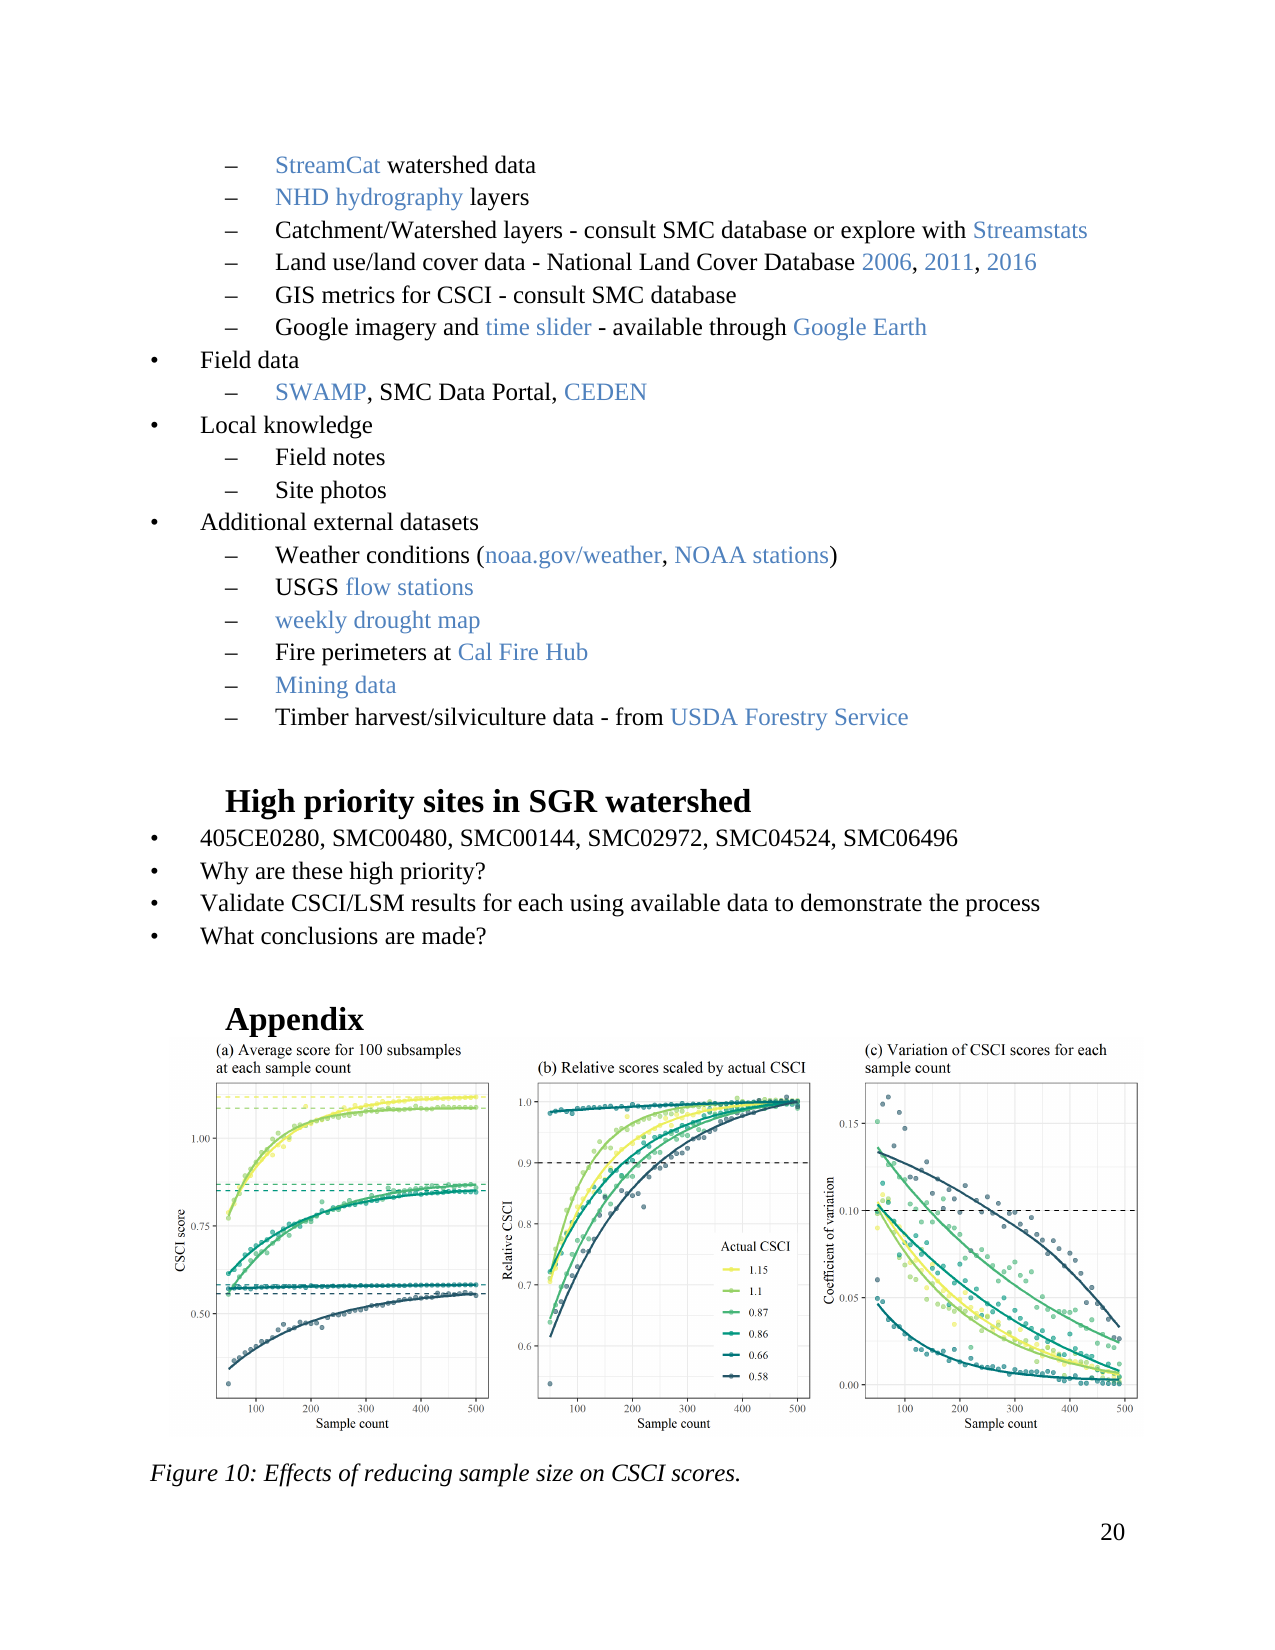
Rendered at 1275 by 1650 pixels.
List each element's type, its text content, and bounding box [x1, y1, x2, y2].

list Validate CSCI/LSM results for each using available data to demonstrate the process [150, 888, 1125, 917]
list NHD hydrography layers [225, 182, 1125, 211]
list Mining data [225, 670, 1125, 699]
list Google imagery and time slider - available through Google Earth [225, 312, 1125, 341]
list Land use/land cover data - National Land Cover Database 2006, 2011, 2016 [225, 247, 1125, 276]
list Catchment/Watershed layers - consult SMC database or explore with Streamstats [225, 215, 1125, 244]
list GIS metrics for CSCI - consult SMC database [225, 280, 1125, 309]
list Additional external datasets [150, 507, 1125, 536]
list USGS flow stations [225, 572, 1125, 601]
list Site photos [225, 475, 1125, 504]
list Local knowledge [150, 410, 1125, 439]
list weekly drought map [225, 605, 1125, 634]
subtitle High priority sites in SGR watershed [150, 781, 1125, 819]
list Field data [150, 345, 1125, 374]
list StreamCat watershed data [225, 150, 1125, 179]
picture [168, 1037, 1144, 1437]
list What conclusions are made? [150, 921, 1125, 949]
list Weather conditions (noaa.gov/weather, NOAA stations) [225, 540, 1125, 569]
subtitle Appendix [150, 999, 1125, 1038]
text Figure 10: Effects of reducing sample size on CSCI scores. [150, 1458, 1125, 1486]
list Field notes [225, 442, 1125, 471]
list Timber harvest/silviculture data - from USDA Forestry Service [225, 702, 1125, 731]
list 405CE0280, SMC00480, SMC00144, SMC02972, SMC04524, SMC06496 [150, 823, 1125, 852]
list Why are these high priority? [150, 856, 1125, 884]
list SWAMP, SMC Data Portal, CEDEN [225, 377, 1125, 406]
list Fire perimeters at Cal Fire Hub [225, 637, 1125, 666]
